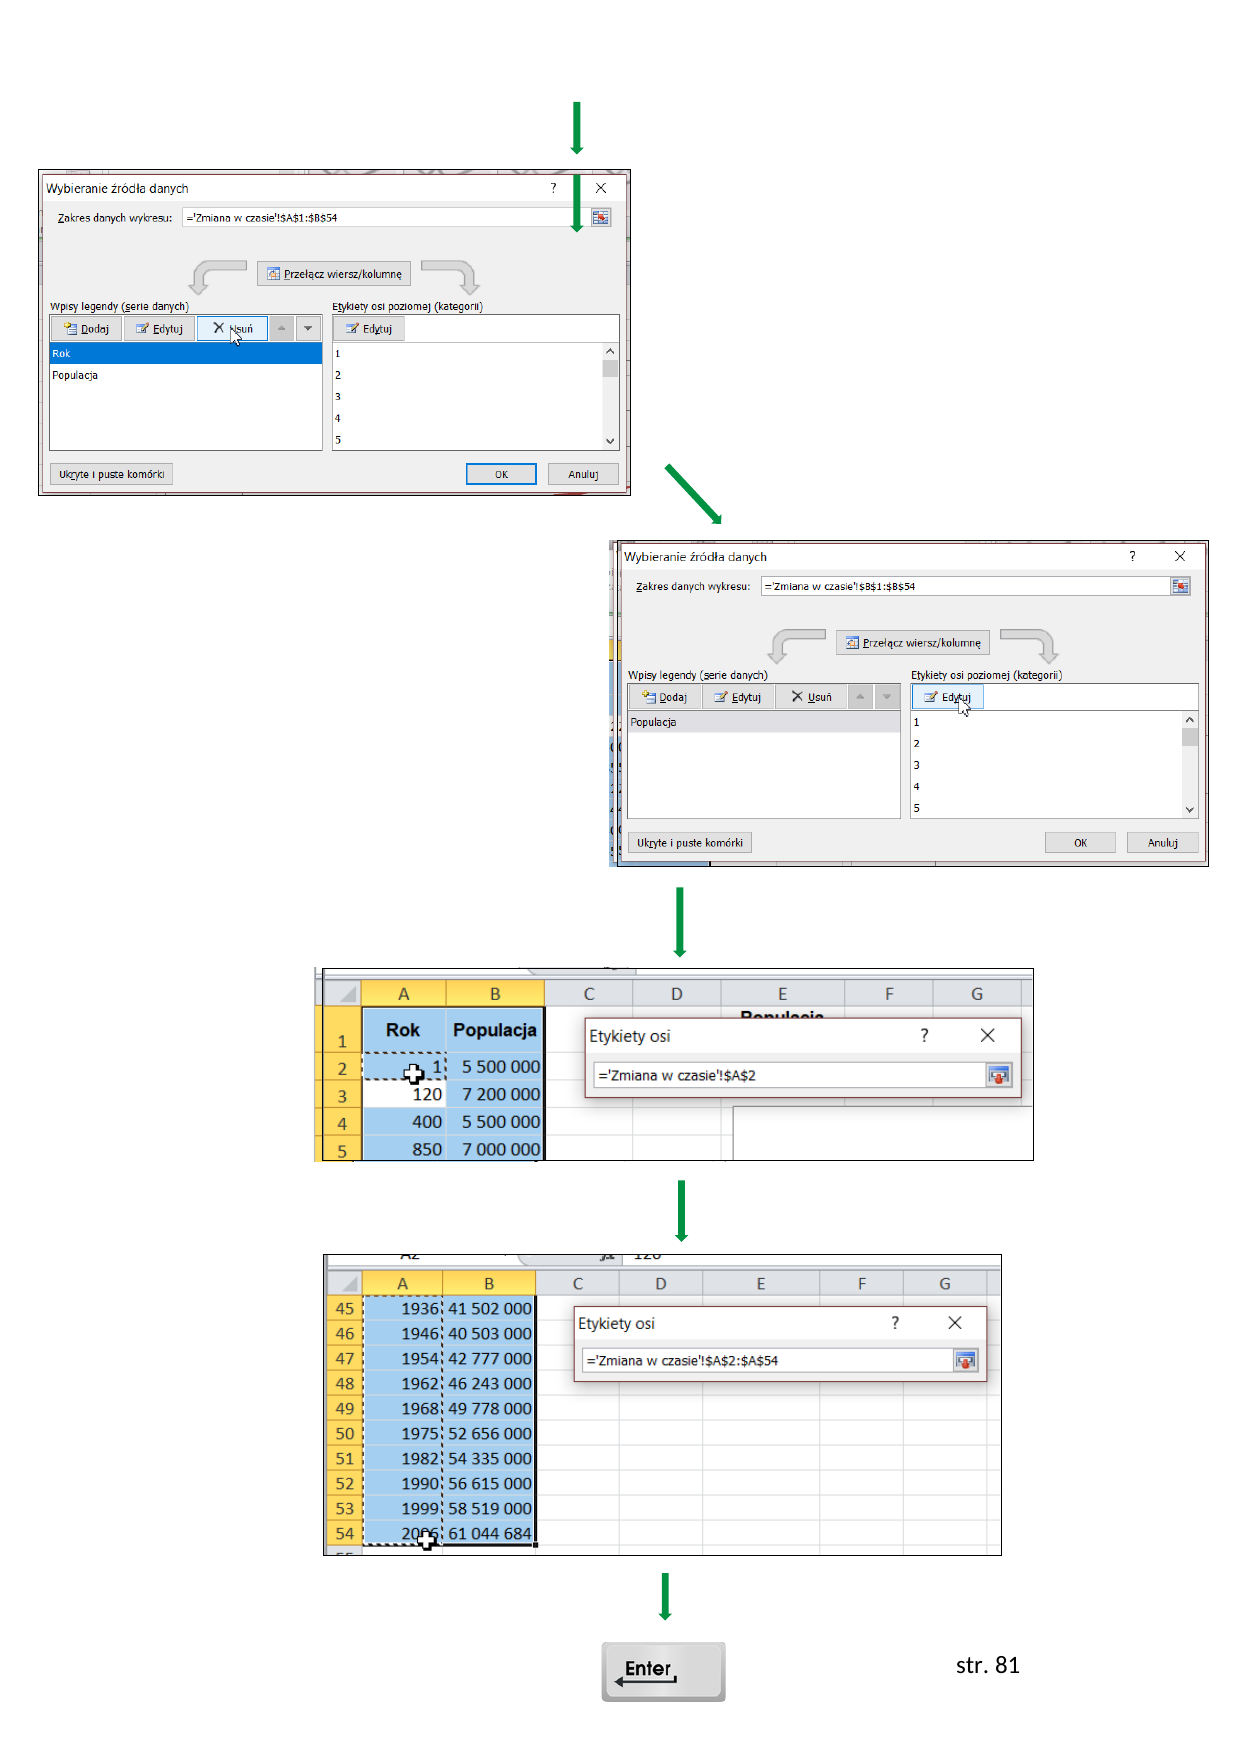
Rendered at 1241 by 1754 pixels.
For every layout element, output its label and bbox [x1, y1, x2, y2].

picture [39, 170, 630, 495]
picture [601, 1642, 726, 1702]
picture [324, 1255, 1001, 1555]
picture [618, 541, 1208, 866]
picture [609, 540, 617, 867]
picture [323, 969, 1033, 1160]
picture [314, 967, 1026, 1162]
